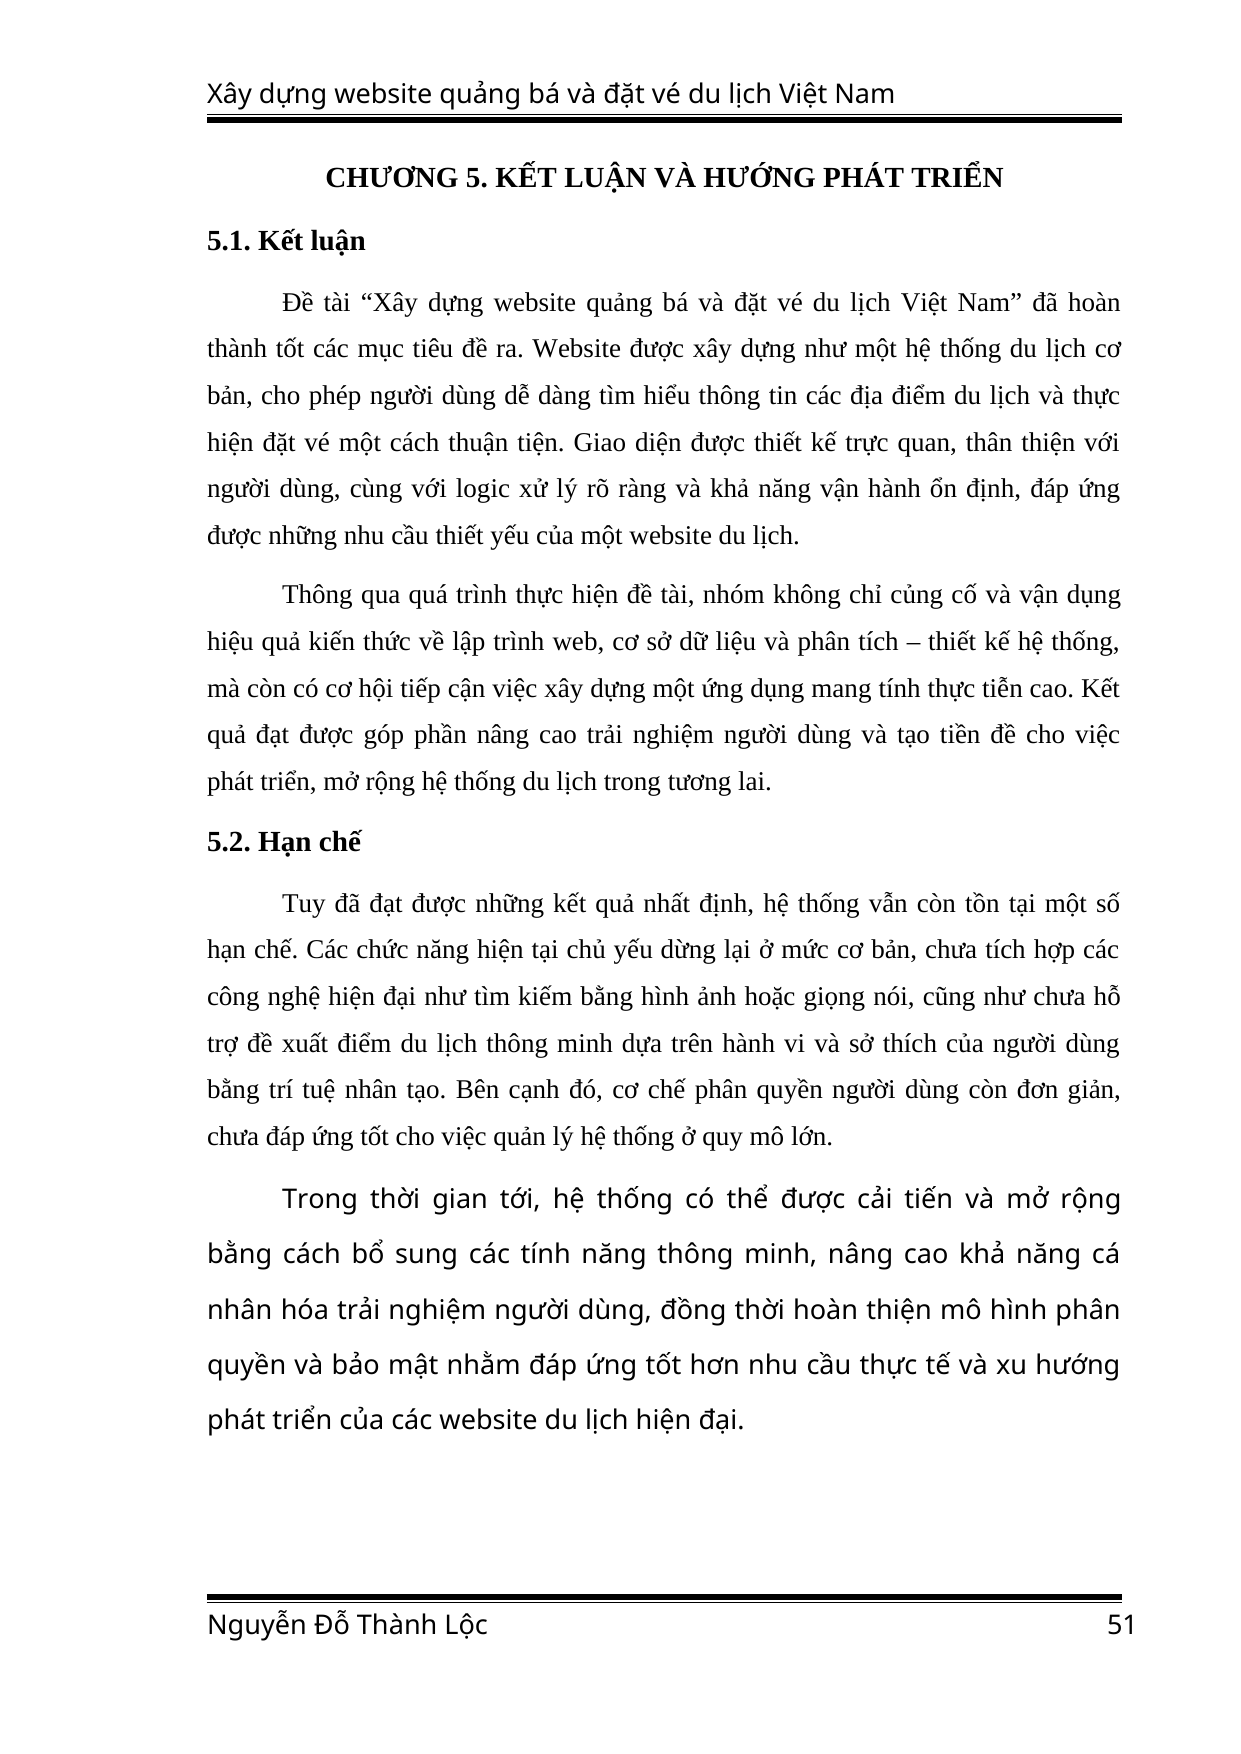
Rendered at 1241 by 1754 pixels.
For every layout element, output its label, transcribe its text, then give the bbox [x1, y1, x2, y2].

text Trong thời gian tới, hệ thống có thể được cải tiến và mở rộng bằng cách bổ sung các tính năng thông minh, nâng cao khả năng cá nhân hóa trải nghiệm người dùng, đồng thời hoàn thiện mô hình phân quyền và bảo mật nhằm đáp ứng tốt hơn nhu cầu thực tế và xu hướng phát triển của các website du lịch hiện đại. [207, 1179, 1122, 1438]
text Đề tài “Xây dựng website quảng bá và đặt vé du lịch Việt Nam” đã hoàn thành tốt các mục tiêu đề ra. Website được xây dựng như một hệ thống du lịch cơ bản, cho phép người dùng dễ dàng tìm hiểu thông tin các địa điểm du lịch và thực hiện đặt vé một cách thuận tiện. Giao diện được thiết kế trực quan, thân thiện với người dùng, cùng với logic xử lý rõ ràng và khả năng vận hành ổn định, đáp ứng được những nhu cầu thiết yếu của một website du lịch. [207, 286, 1122, 550]
subtitle Kết luận [207, 223, 1122, 257]
subtitle Hạn chế [207, 824, 1122, 858]
text Thông qua quá trình thực hiện đề tài, nhóm không chỉ củng cố và vận dụng hiệu quả kiến thức về lập trình web, cơ sở dữ liệu và phân tích – thiết kế hệ thống, mà còn có cơ hội tiếp cận việc xây dựng một ứng dụng mang tính thực tiễn cao. Kết quả đạt được góp phần nâng cao trải nghiệm người dùng và tạo tiền đề cho việc phát triển, mở rộng hệ thống du lịch trong tương lai. [207, 578, 1122, 796]
text Tuy đã đạt được những kết quả nhất định, hệ thống vẫn còn tồn tại một số hạn chế. Các chức năng hiện tại chủ yếu dừng lại ở mức cơ bản, chưa tích hợp các công nghệ hiện đại như tìm kiếm bằng hình ảnh hoặc giọng nói, cũng như chưa hỗ trợ đề xuất điểm du lịch thông minh dựa trên hành vi và sở thích của người dùng bằng trí tuệ nhân tạo. Bên cạnh đó, cơ chế phân quyền người dùng còn đơn giản, chưa đáp ứng tốt cho việc quản lý hệ thống ở quy mô lớn. [207, 887, 1122, 1151]
subtitle KẾT LUẬN VÀ HƯỚNG PHÁT TRIỂN [207, 160, 1122, 194]
